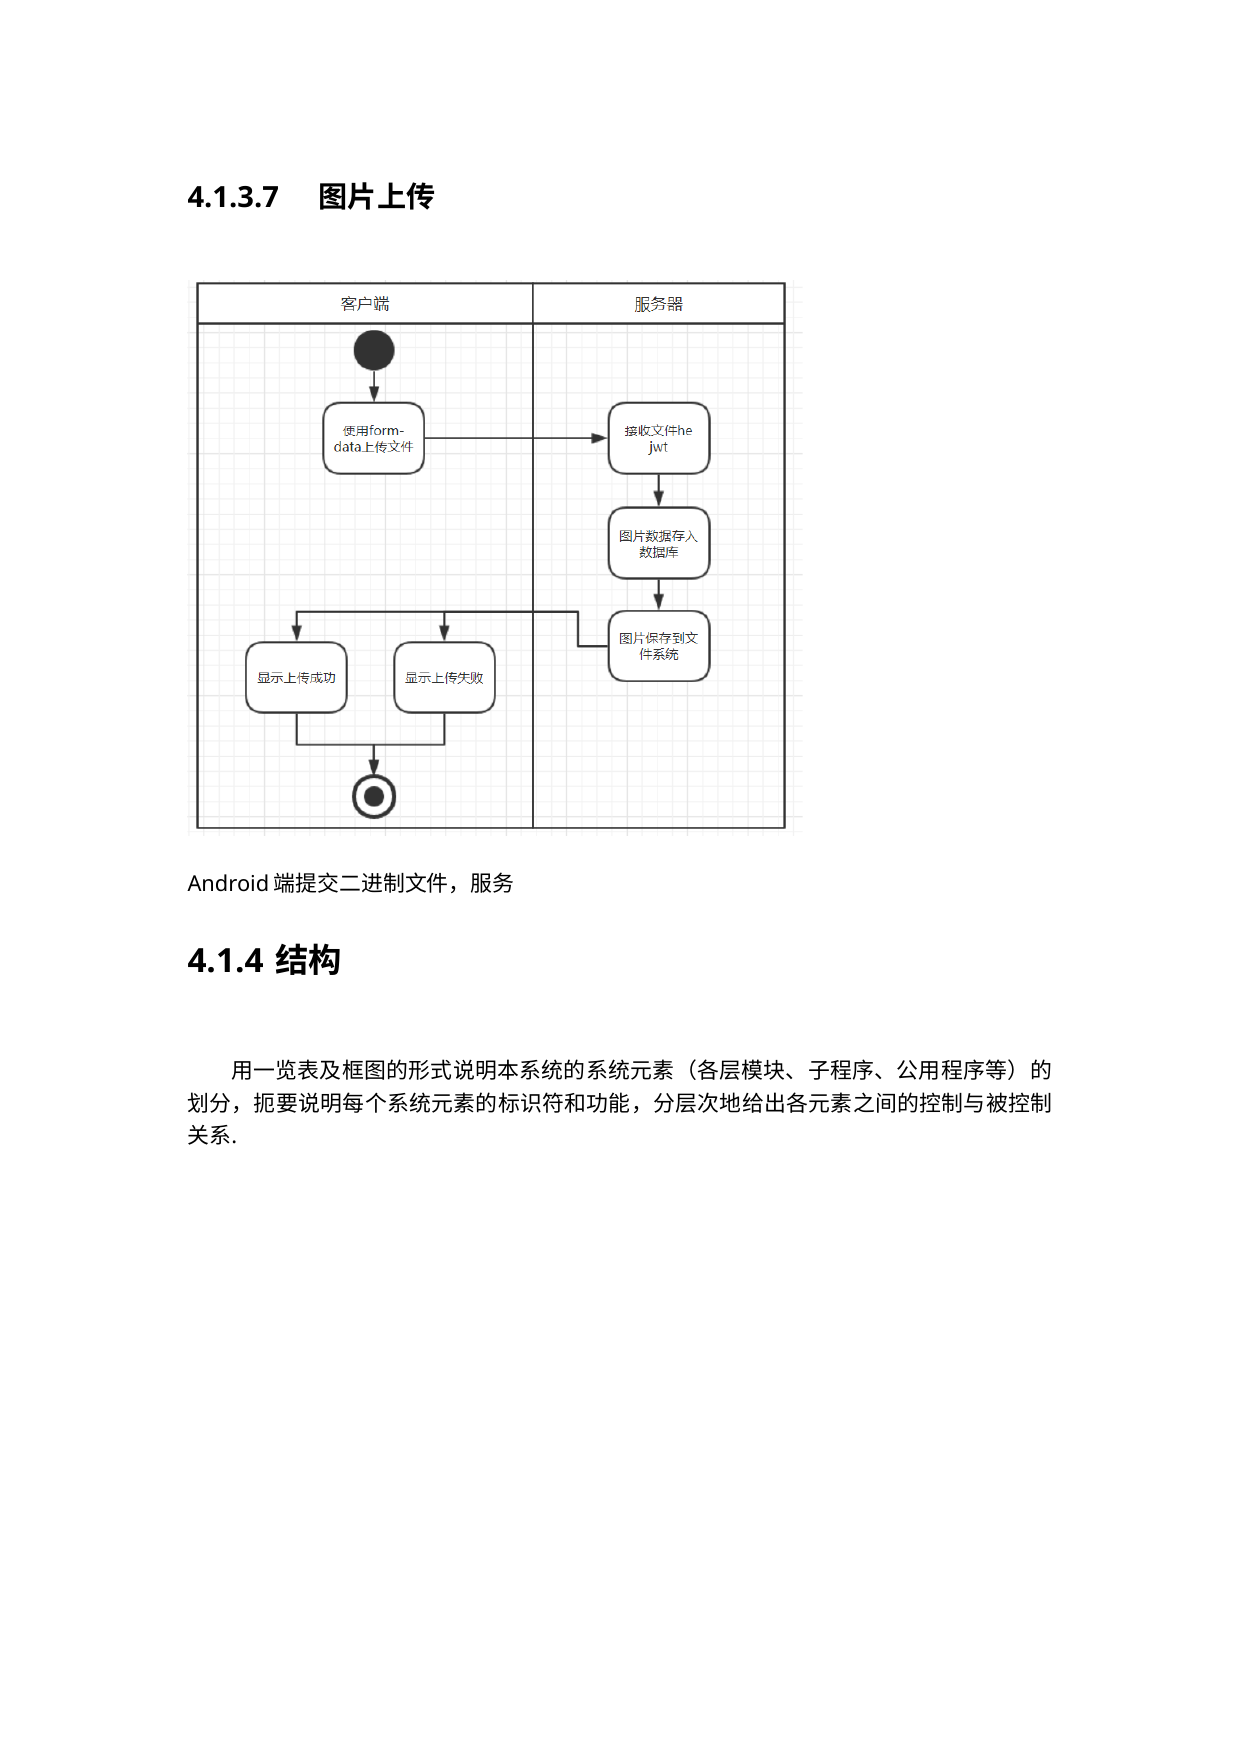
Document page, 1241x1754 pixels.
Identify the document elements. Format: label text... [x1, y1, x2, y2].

picture [187, 280, 803, 836]
text Android端提交二进制文件，服务 [187, 866, 1053, 898]
subtitle 图片上传 [187, 162, 1053, 227]
subtitle 结构 [187, 925, 1053, 990]
text 用一览表及框图的形式说明本系统的系统元素（各层模块、子程序、公用程序等）的划分，扼要说明每个系统元素的标识符和功能，分层次地给出各元素之间的控制与被控制关系. [187, 1053, 1053, 1150]
